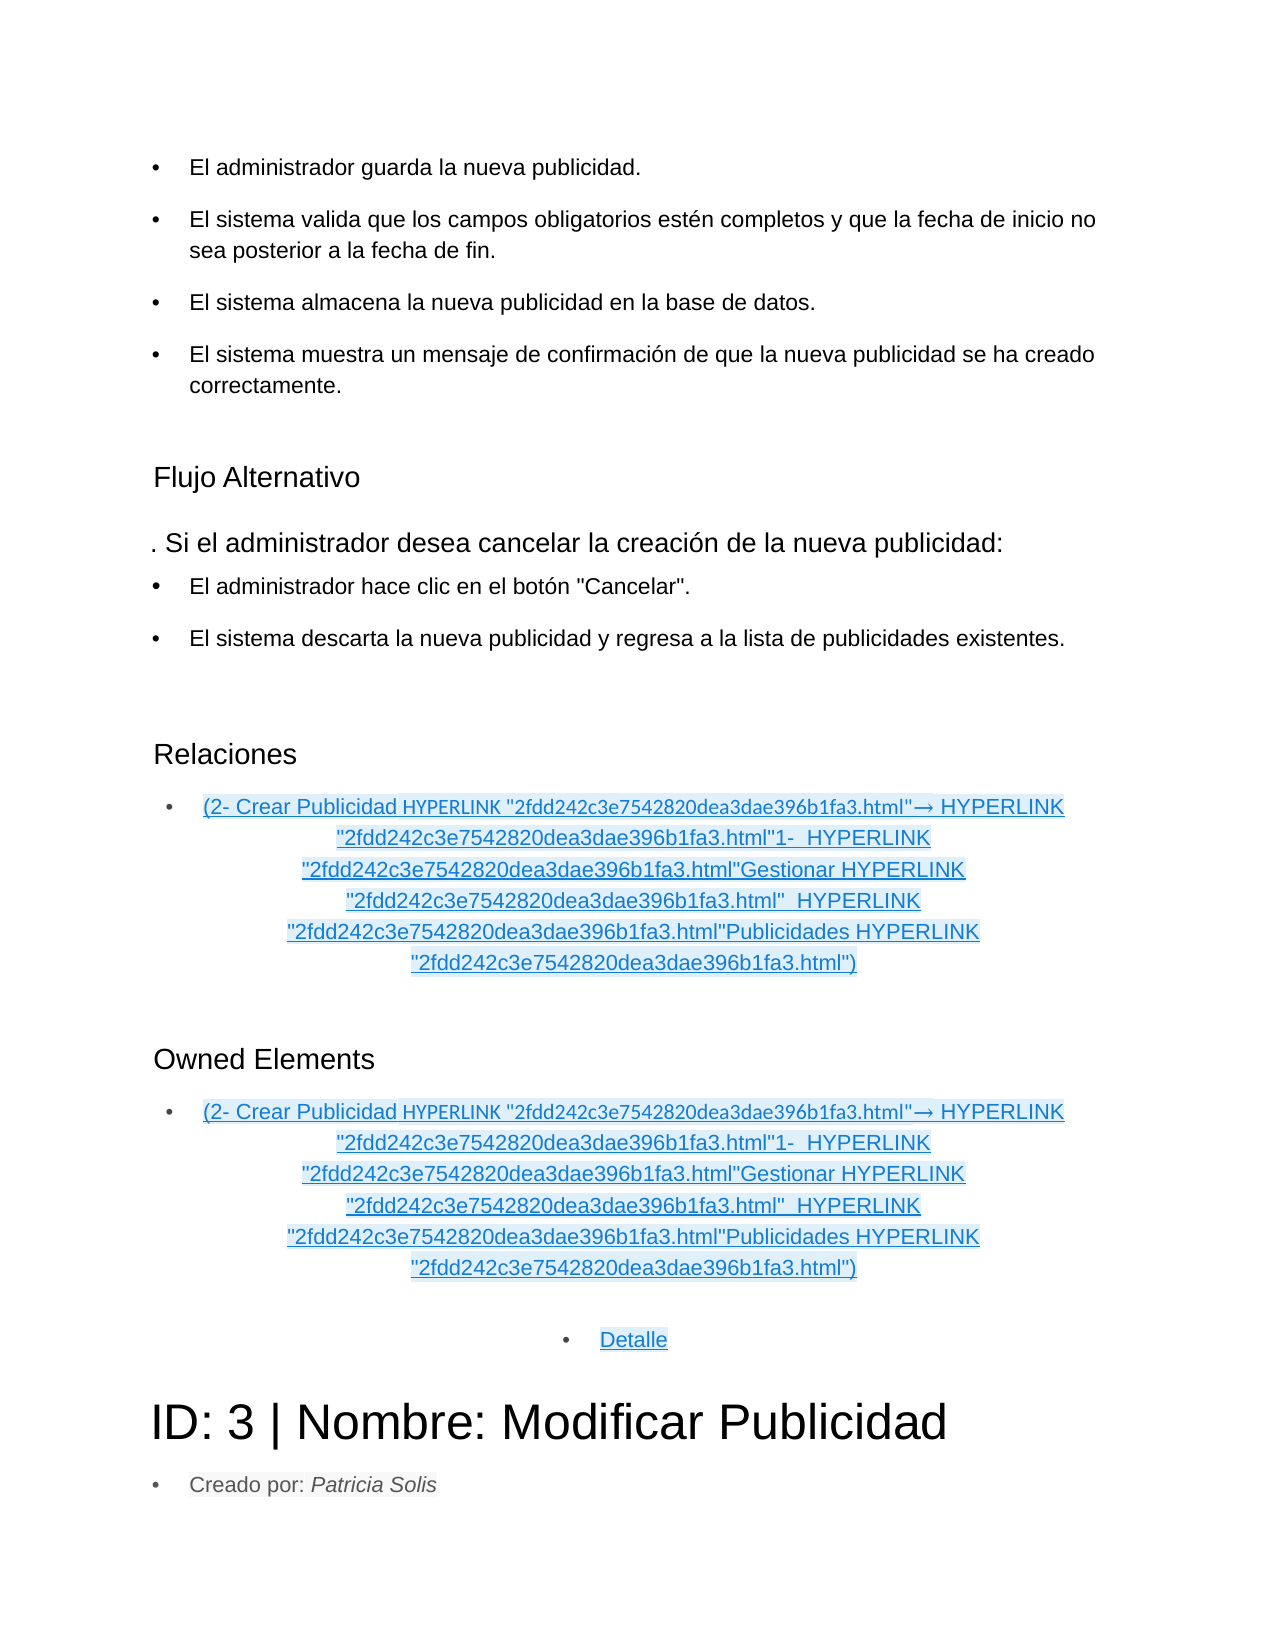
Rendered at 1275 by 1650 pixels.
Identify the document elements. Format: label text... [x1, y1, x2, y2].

list Creado por: Patricia Solis [152, 1467, 1125, 1498]
list El sistema almacena la nueva publicidad en la base de datos. [152, 285, 1125, 317]
text . Si el administrador desea cancelar la creación de la nueva publicidad: [150, 528, 1125, 559]
text Owned Elements [150, 1032, 1125, 1079]
list El administrador hace clic en el botón "Cancelar". [152, 569, 1125, 601]
list El sistema muestra un mensaje de confirmación de que la nueva publicidad se ha creado correctamente. [152, 337, 1125, 400]
text Flujo Alternativo [150, 449, 1125, 496]
list El sistema descarta la nueva publicidad y regresa a la lista de publicidades existentes. [152, 621, 1125, 653]
list El sistema valida que los campos obligatorios estén completos y que la fecha de inicio no sea posterior a la fecha de fin. [152, 202, 1125, 264]
list (2- Crear Publicidad HYPERLINK "2fdd242c3e7542820dea3dae396b1fa3.html"→ HYPERLINK "2fdd242c3e7542820dea3dae396b1fa3.html"1- HYPERLINK "2fdd242c3e7542820dea3dae396b1fa3.html"Gestionar HYPERLINK "2fdd242c3e7542820dea3dae396b1fa3.html" HYPERLINK "2fdd242c3e7542820dea3dae396b1fa3.html"Publicidades HYPERLINK "2fdd242c3e7542820dea3dae396b1fa3.html") [112, 789, 1117, 977]
text Relaciones [150, 727, 1125, 774]
list (2- Crear Publicidad HYPERLINK "2fdd242c3e7542820dea3dae396b1fa3.html"→ HYPERLINK "2fdd242c3e7542820dea3dae396b1fa3.html"1- HYPERLINK "2fdd242c3e7542820dea3dae396b1fa3.html"Gestionar HYPERLINK "2fdd242c3e7542820dea3dae396b1fa3.html" HYPERLINK "2fdd242c3e7542820dea3dae396b1fa3.html"Publicidades HYPERLINK "2fdd242c3e7542820dea3dae396b1fa3.html") [112, 1094, 1117, 1282]
text ID: 3 | Nombre: Modificar Publicidad [150, 1419, 273, 1444]
list El administrador guarda la nueva publicidad. [152, 150, 1125, 181]
list Detalle [112, 1322, 1117, 1354]
text ID: 3 | Nombre: Modificar Publicidad [278, 1419, 1125, 1444]
